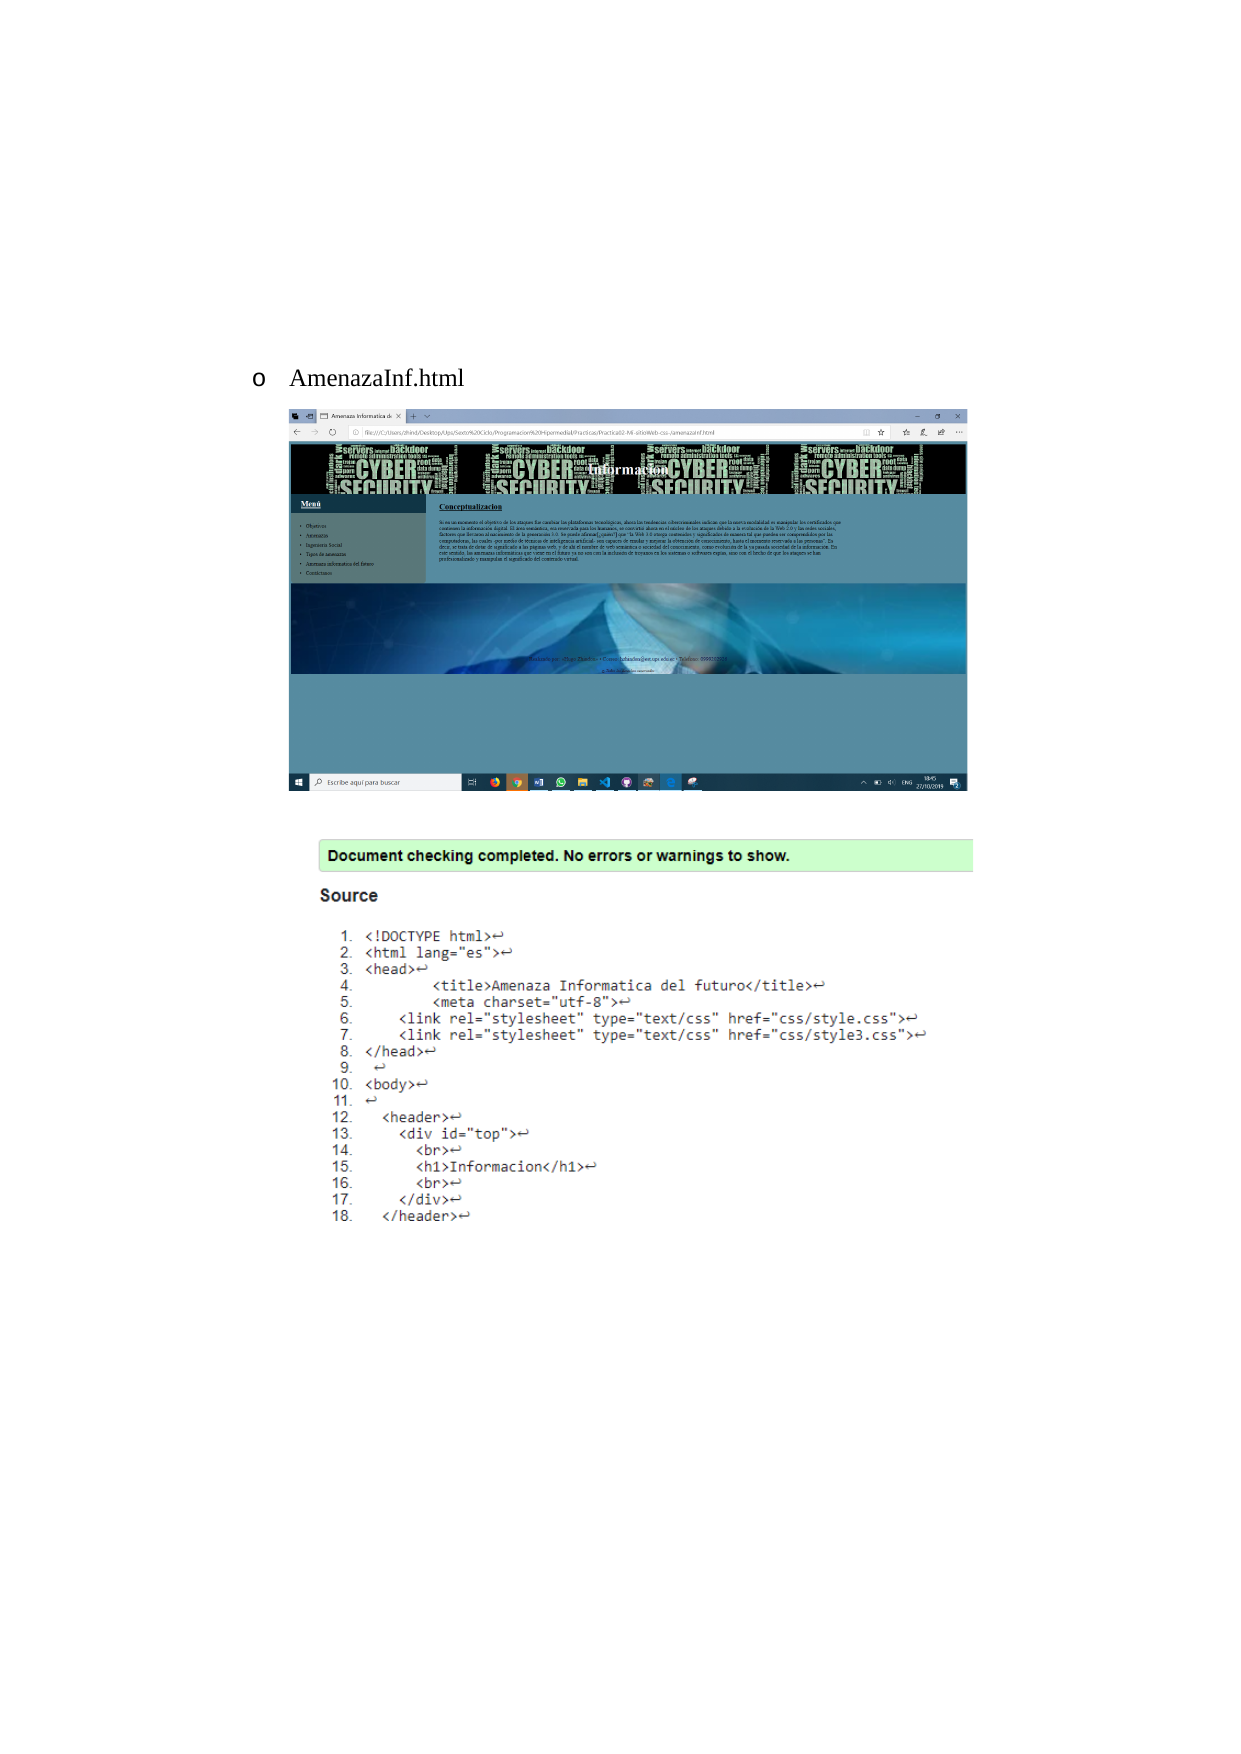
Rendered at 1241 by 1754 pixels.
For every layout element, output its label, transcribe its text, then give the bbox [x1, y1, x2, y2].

picture [288, 409, 968, 791]
picture [288, 805, 974, 1221]
list AmenazaInf.html [251, 363, 1101, 394]
